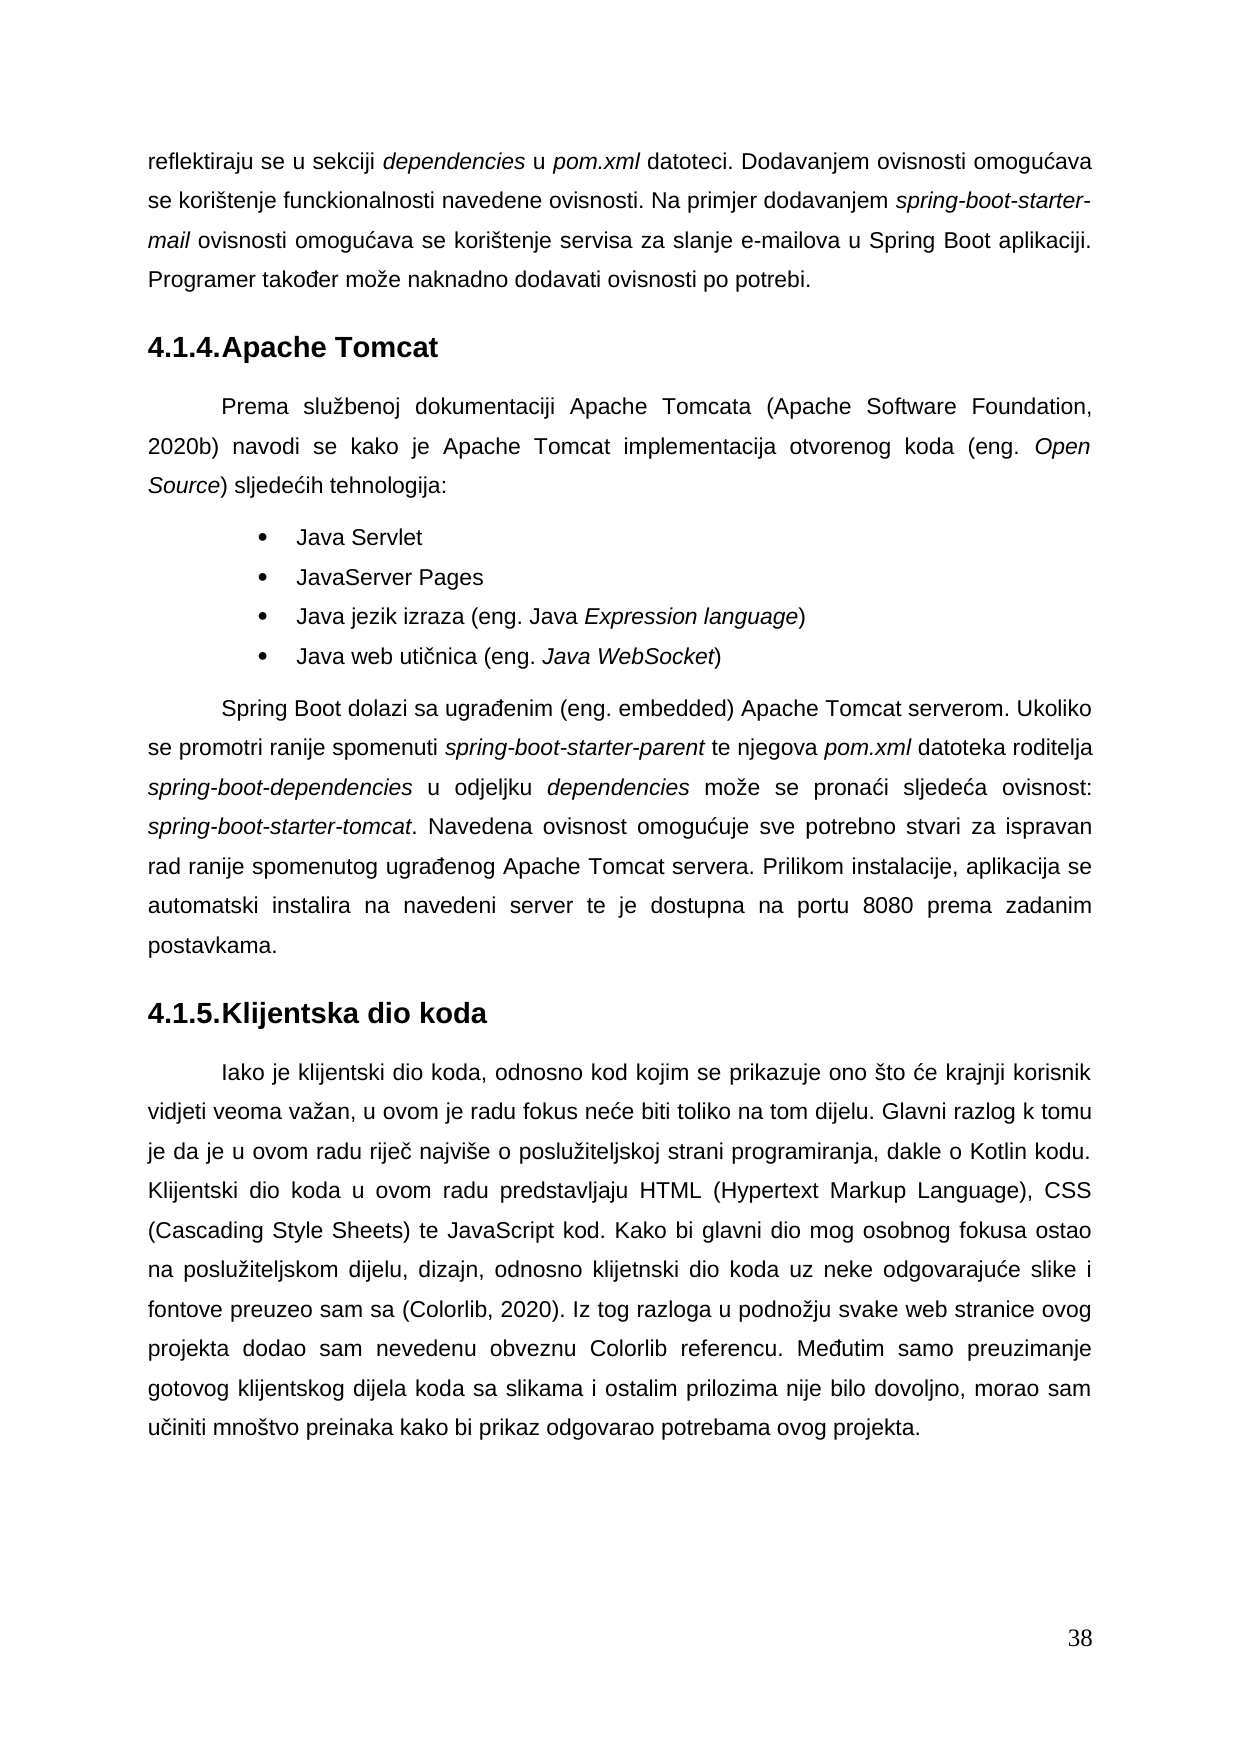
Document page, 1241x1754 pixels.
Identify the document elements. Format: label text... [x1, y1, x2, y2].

list Java jezik izraza (eng. Java Expression language) [259, 603, 1093, 629]
text Prema službenoj dokumentaciji Apache Tomcata (Apache Software Foundation, 2020b) navodi se kako je Apache Tomcat implementacija otvorenog koda (eng. Open Source) sljedećih tehnologija: [148, 393, 1093, 499]
list Java Servlet [259, 524, 1093, 551]
list JavaServer Pages [259, 564, 1093, 590]
text Apache Tomcat [148, 331, 1093, 364]
text Spring Boot dolazi sa ugrađenim (eng. embedded) Apache Tomcat serverom. Ukoliko se promotri ranije spomenuti spring-boot-starter-parent te njegova pom.xml datoteka roditelja spring-boot-dependencies u odjeljku dependencies može se pronaći sljedeća ovisnost: spring-boot-starter-tomcat. Navedena ovisnost omogućuje sve potrebno stvari za ispravan rad ranije spomenutog ugrađenog Apache Tomcat servera. Prilikom instalacije, aplikacija se automatski instalira na navedeni server te je dostupna na portu 8080 prema zadanim postavkama. [148, 695, 1093, 958]
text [148, 148, 1093, 292]
text Klijentska dio koda [148, 996, 1093, 1029]
text Iako je klijentski dio koda, odnosno kod kojim se prikazuje ono što će krajnji korisnik vidjeti veoma važan, u ovom je radu fokus neće biti toliko na tom dijelu. Glavni razlog k tomu je da je u ovom radu riječ najviše o poslužiteljskoj strani programiranja, dakle o Kotlin kodu. Klijentski dio koda u ovom radu predstavljaju HTML (Hypertext Markup Language), CSS (Cascading Style Sheets) te JavaScript kod. Kako bi glavni dio mog osobnog fokusa ostao na poslužiteljskom dijelu, dizajn, odnosno klijetnski dio koda uz neke odgovarajuće slike i fontove preuzeo sam sa (Colorlib, 2020). Iz tog razloga u podnožju svake web stranice ovog projekta dodao sam nevedenu obveznu Colorlib referencu. Međutim samo preuzimanje gotovog klijentskog dijela koda sa slikama i ostalim prilozima nije bilo dovoljno, morao sam učiniti mnoštvo preinaka kako bi prikaz odgovarao potrebama ovog projekta. [148, 1059, 1093, 1441]
list Java web utičnica (eng. Java WebSocket) [259, 643, 1093, 669]
